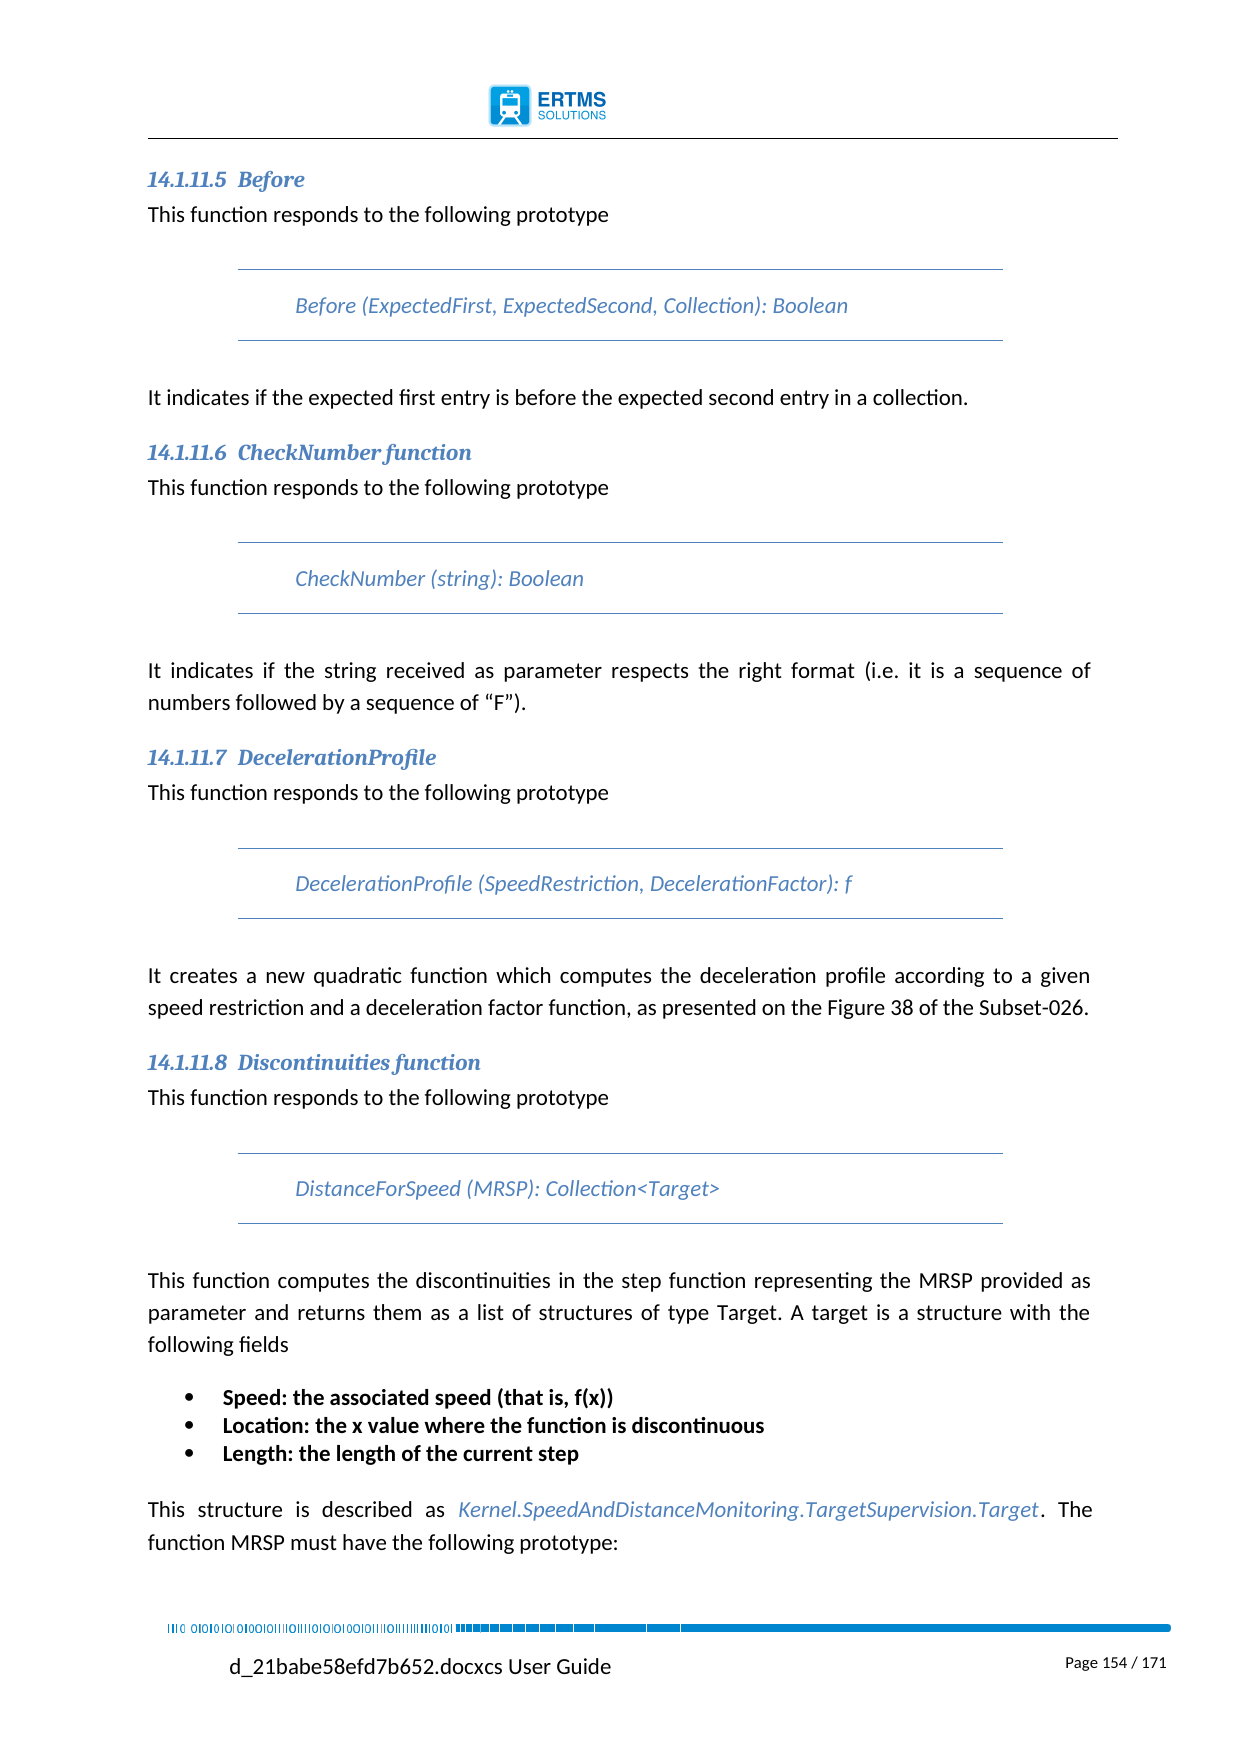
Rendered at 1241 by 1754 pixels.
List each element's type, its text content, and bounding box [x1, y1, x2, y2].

text This function responds to the following prototype [148, 778, 1093, 806]
subtitle Before [148, 167, 1093, 193]
list Speed: the associated speed (that is, f(x)) [185, 1383, 1093, 1411]
picture [167, 1624, 1171, 1633]
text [148, 200, 1093, 228]
list Length: the length of the current step [185, 1439, 1093, 1467]
subtitle CheckNumber function [148, 440, 1093, 466]
text CheckNumber (string): Boolean [238, 543, 1003, 613]
text This structure is described as Kernel.SpeedAndDistanceMonitoring.TargetSupervision.Target. The function MRSP must have the following prototype: [148, 1495, 1093, 1556]
text This function computes the discontinuities in the step function representing the MRSP provided as parameter and returns them as a list of structures of type Target. A target is a structure with the following fields [148, 1266, 1093, 1358]
list Location: the x value where the function is discontinuous [185, 1411, 1093, 1439]
text DecelerationProfile (SpeedRestriction, DecelerationFactor): f [238, 849, 1003, 918]
text It indicates if the expected first entry is before the expected second entry in a collection. [148, 383, 1093, 411]
subtitle DecelerationProfile [148, 745, 1093, 771]
text Before (ExpectedFirst, ExpectedSecond, Collection): Boolean [238, 270, 1003, 340]
text It creates a new quadratic function which computes the deceleration profile according to a given speed restriction and a deceleration factor function, as presented on the Figure 38 of the Subset-026. [148, 961, 1093, 1021]
text This function responds to the following prototype [148, 1083, 1093, 1111]
text It indicates if the string received as parameter respects the right format (i.e. it is a sequence of numbers followed by a sequence of “F”). [148, 656, 1093, 716]
subtitle Discontinuities function [148, 1050, 1093, 1077]
text DistanceForSpeed (MRSP): Collection<Target> [238, 1154, 1003, 1223]
picture [477, 73, 617, 138]
text This function responds to the following prototype [148, 473, 1093, 501]
